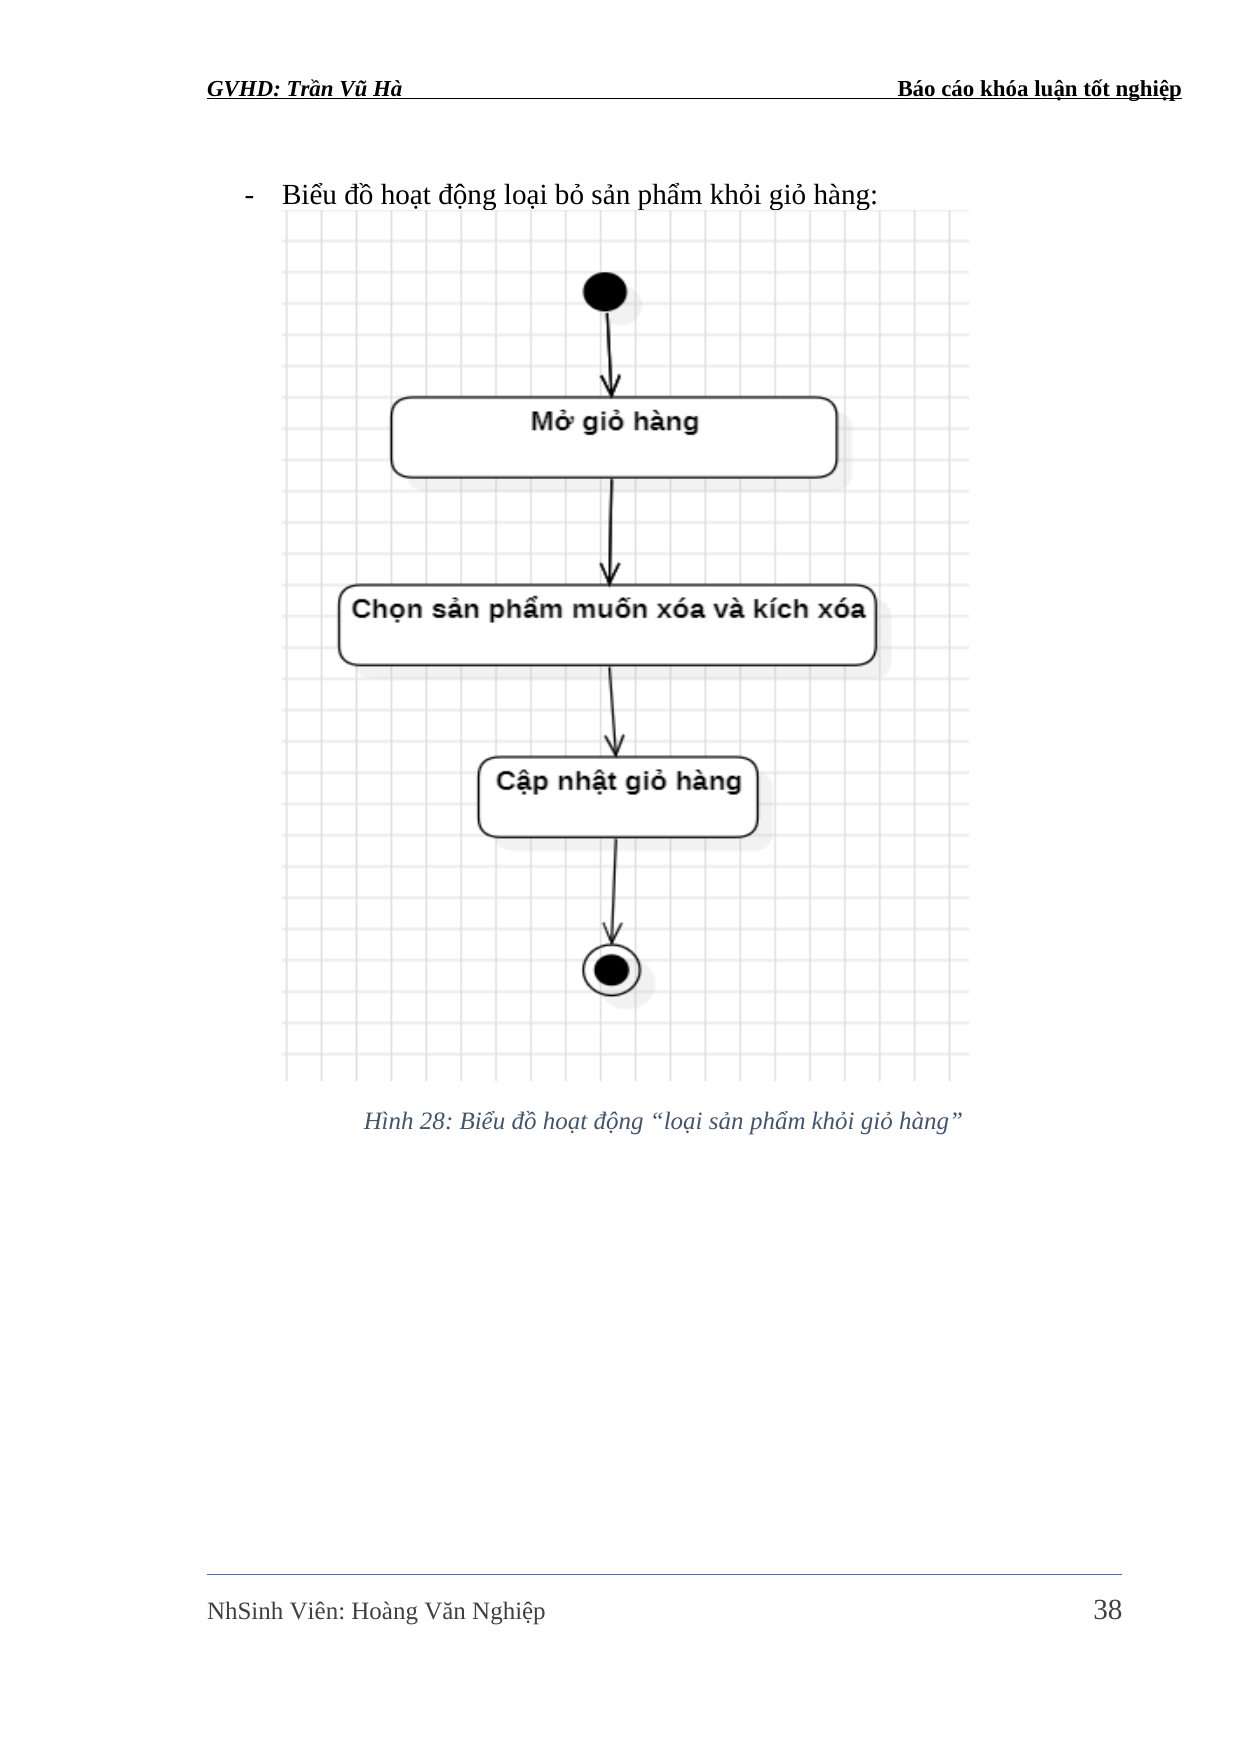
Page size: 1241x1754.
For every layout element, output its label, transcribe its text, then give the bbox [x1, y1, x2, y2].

text Hình 28: Biểu đồ hoạt động “loại sản phẩm khỏi giỏ hàng” [207, 1106, 1122, 1135]
picture [281, 210, 970, 1081]
